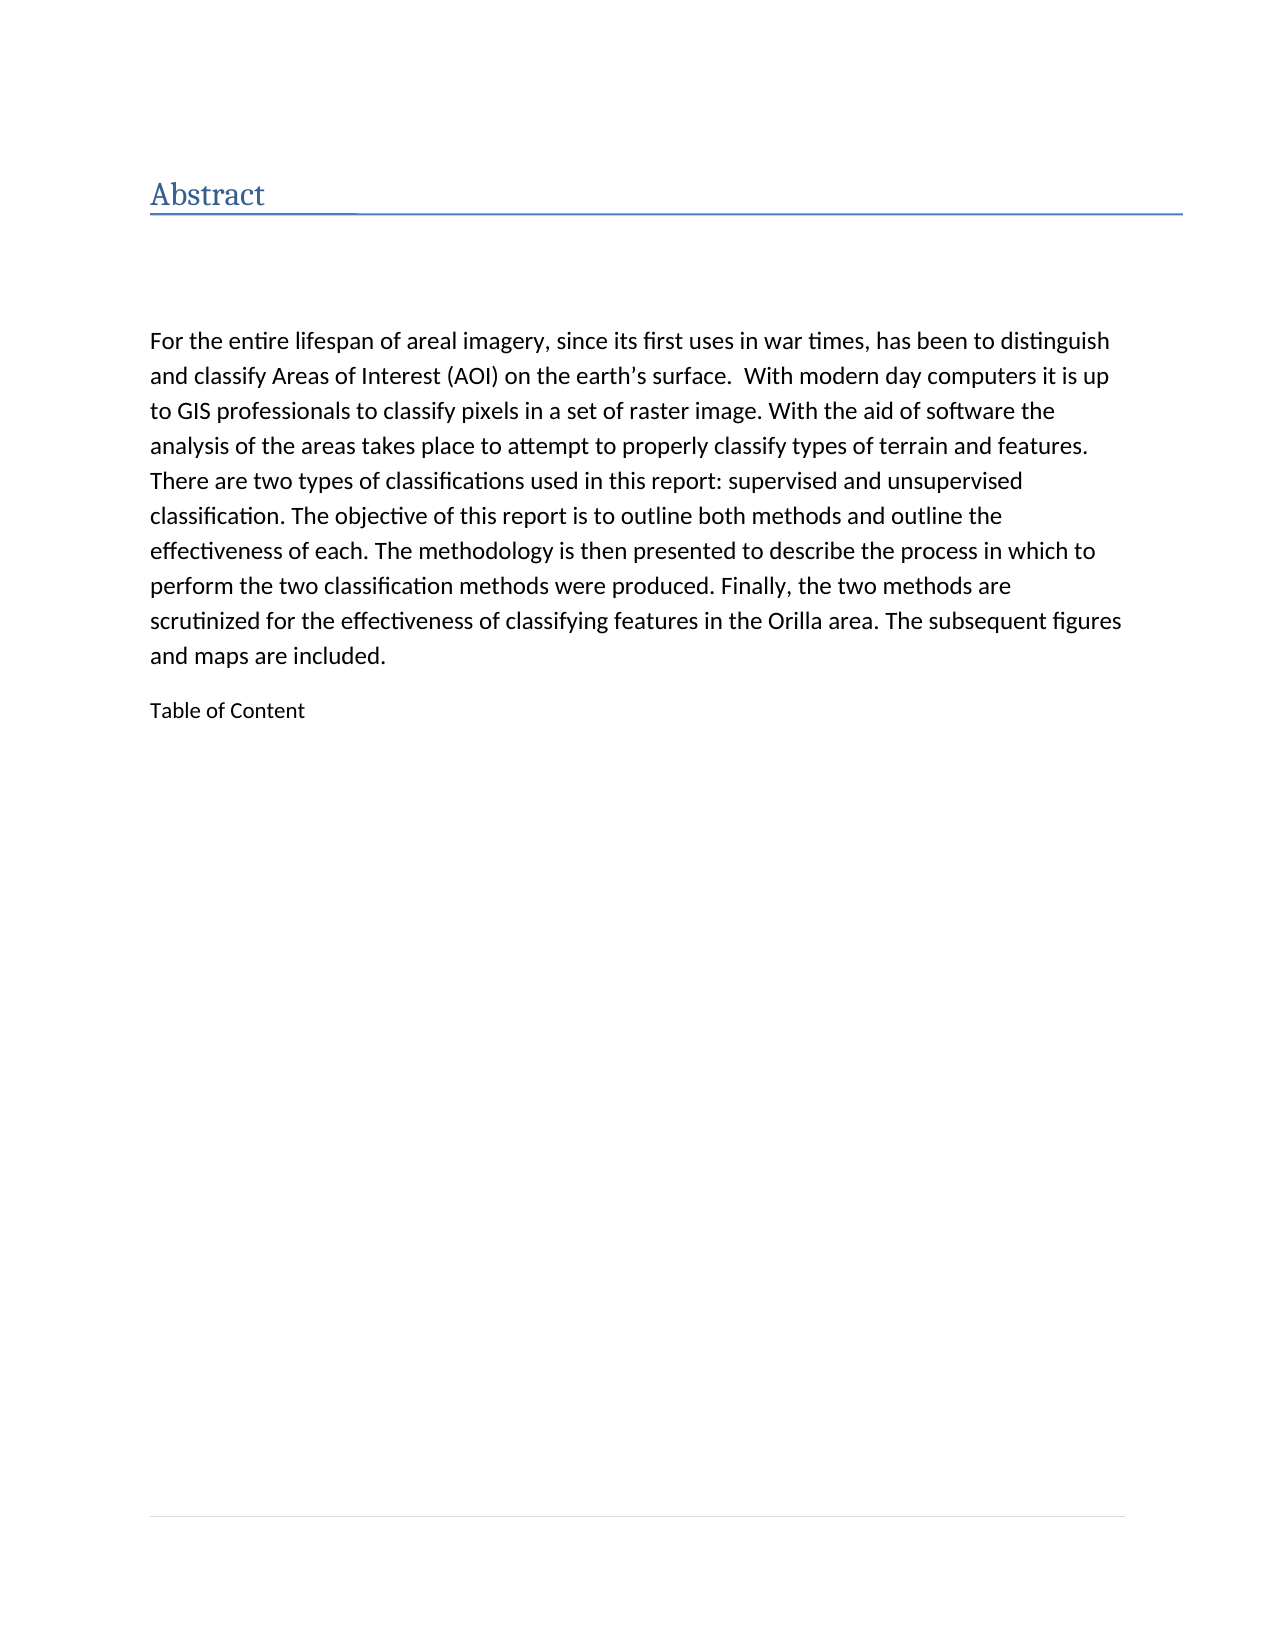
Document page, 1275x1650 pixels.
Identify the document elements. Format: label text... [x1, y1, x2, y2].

subtitle Abstract [150, 175, 1125, 213]
text For the entire lifespan of areal imagery, since its first uses in war times, has been to distinguish and classify Areas of Interest (AOI) on the earth’s surface. With modern day computers it is up to GIS professionals to classify pixels in a set of raster image. With the aid of software the analysis of the areas takes place to attempt to properly classify types of terrain and features. There are two types of classifications used in this report: supervised and unsupervised classification. The objective of this report is to outline both methods and outline the effectiveness of each. The methodology is then presented to describe the process in which to perform the two classification methods were produced. Finally, the two methods are scrutinized for the effectiveness of classifying features in the Orilla area. The subsequent figures and maps are included. [150, 325, 1125, 671]
